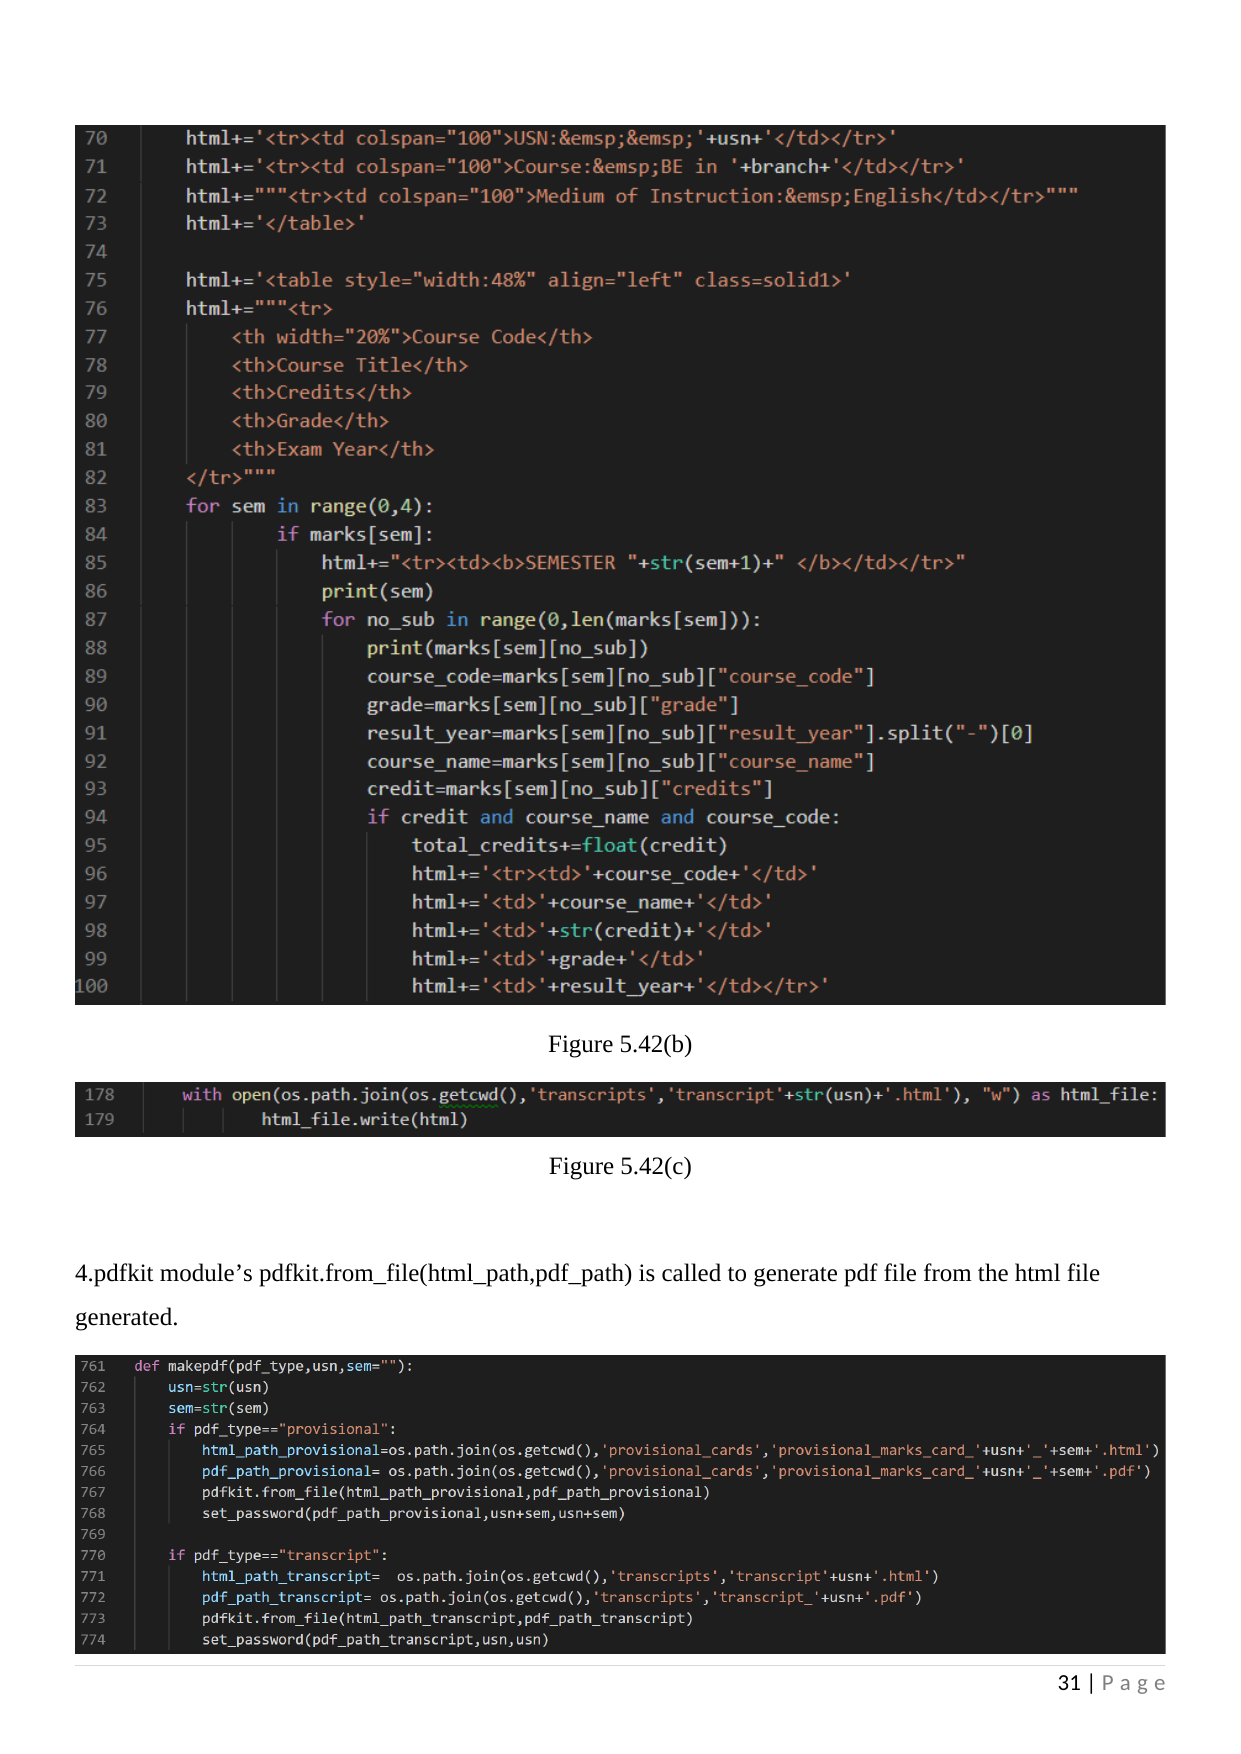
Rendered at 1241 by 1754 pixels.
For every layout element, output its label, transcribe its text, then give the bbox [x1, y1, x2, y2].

picture [75, 1082, 1166, 1137]
text Figure 5.42(c) [75, 1137, 1165, 1180]
picture [75, 1355, 1166, 1654]
text 4.pdfkit module’s pdfkit.from_file(html_path,pdf_path) is called to generate pdf file from the html file generated. [75, 1258, 1165, 1330]
text Figure 5.42(b) [75, 1029, 1165, 1058]
picture [75, 125, 1166, 1005]
